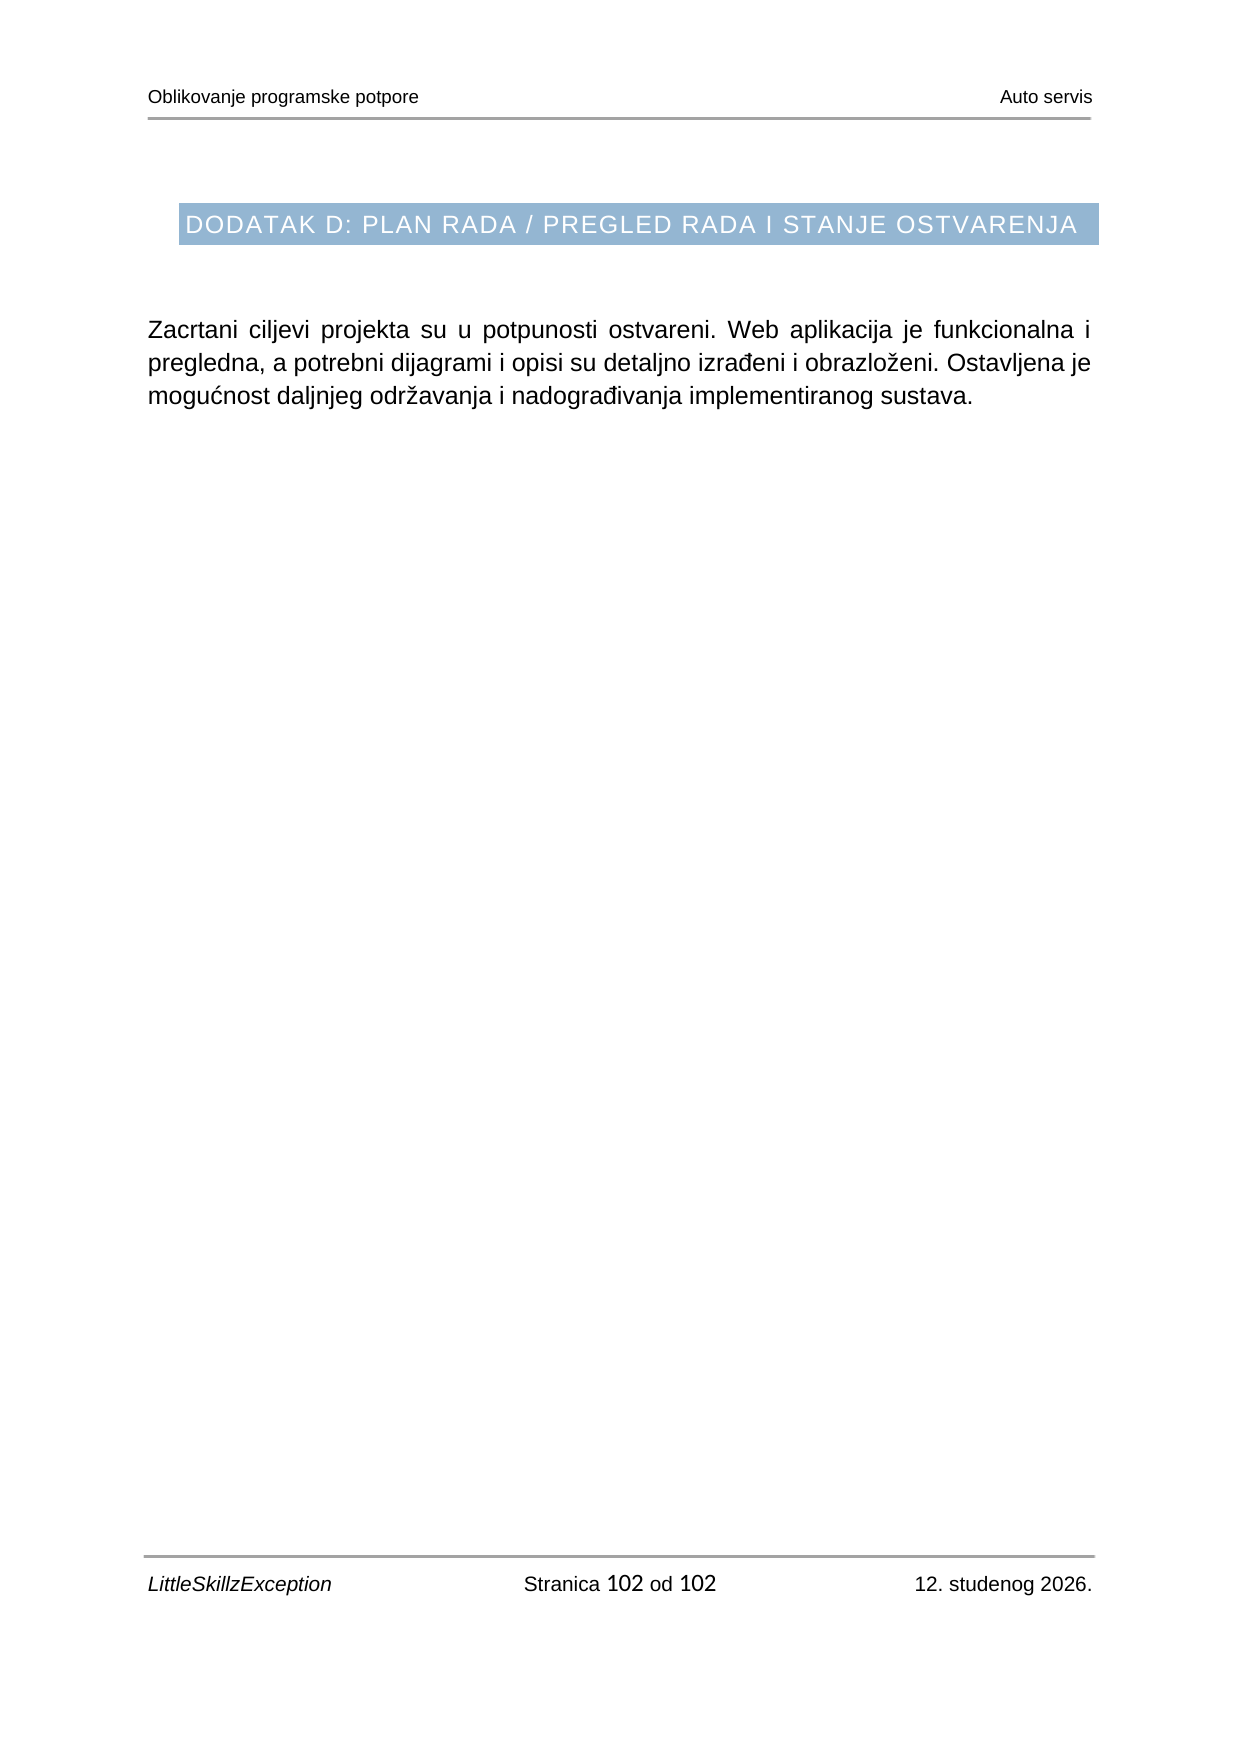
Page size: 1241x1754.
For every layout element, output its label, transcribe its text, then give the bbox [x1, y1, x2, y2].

text Zacrtani ciljevi projekta su u potpunosti ostvareni. Web aplikacija je funkcionalna i pregledna, a potrebni dijagrami i opisi su detaljno izrađeni i obrazloženi. Ostavljena je mogućnost daljnjeg održavanja i nadograđivanja implementiranog sustava. [148, 315, 1093, 410]
subtitle Dodatak D: Plan rada / Pregled rada i stanje ostvarenja [185, 210, 1093, 238]
